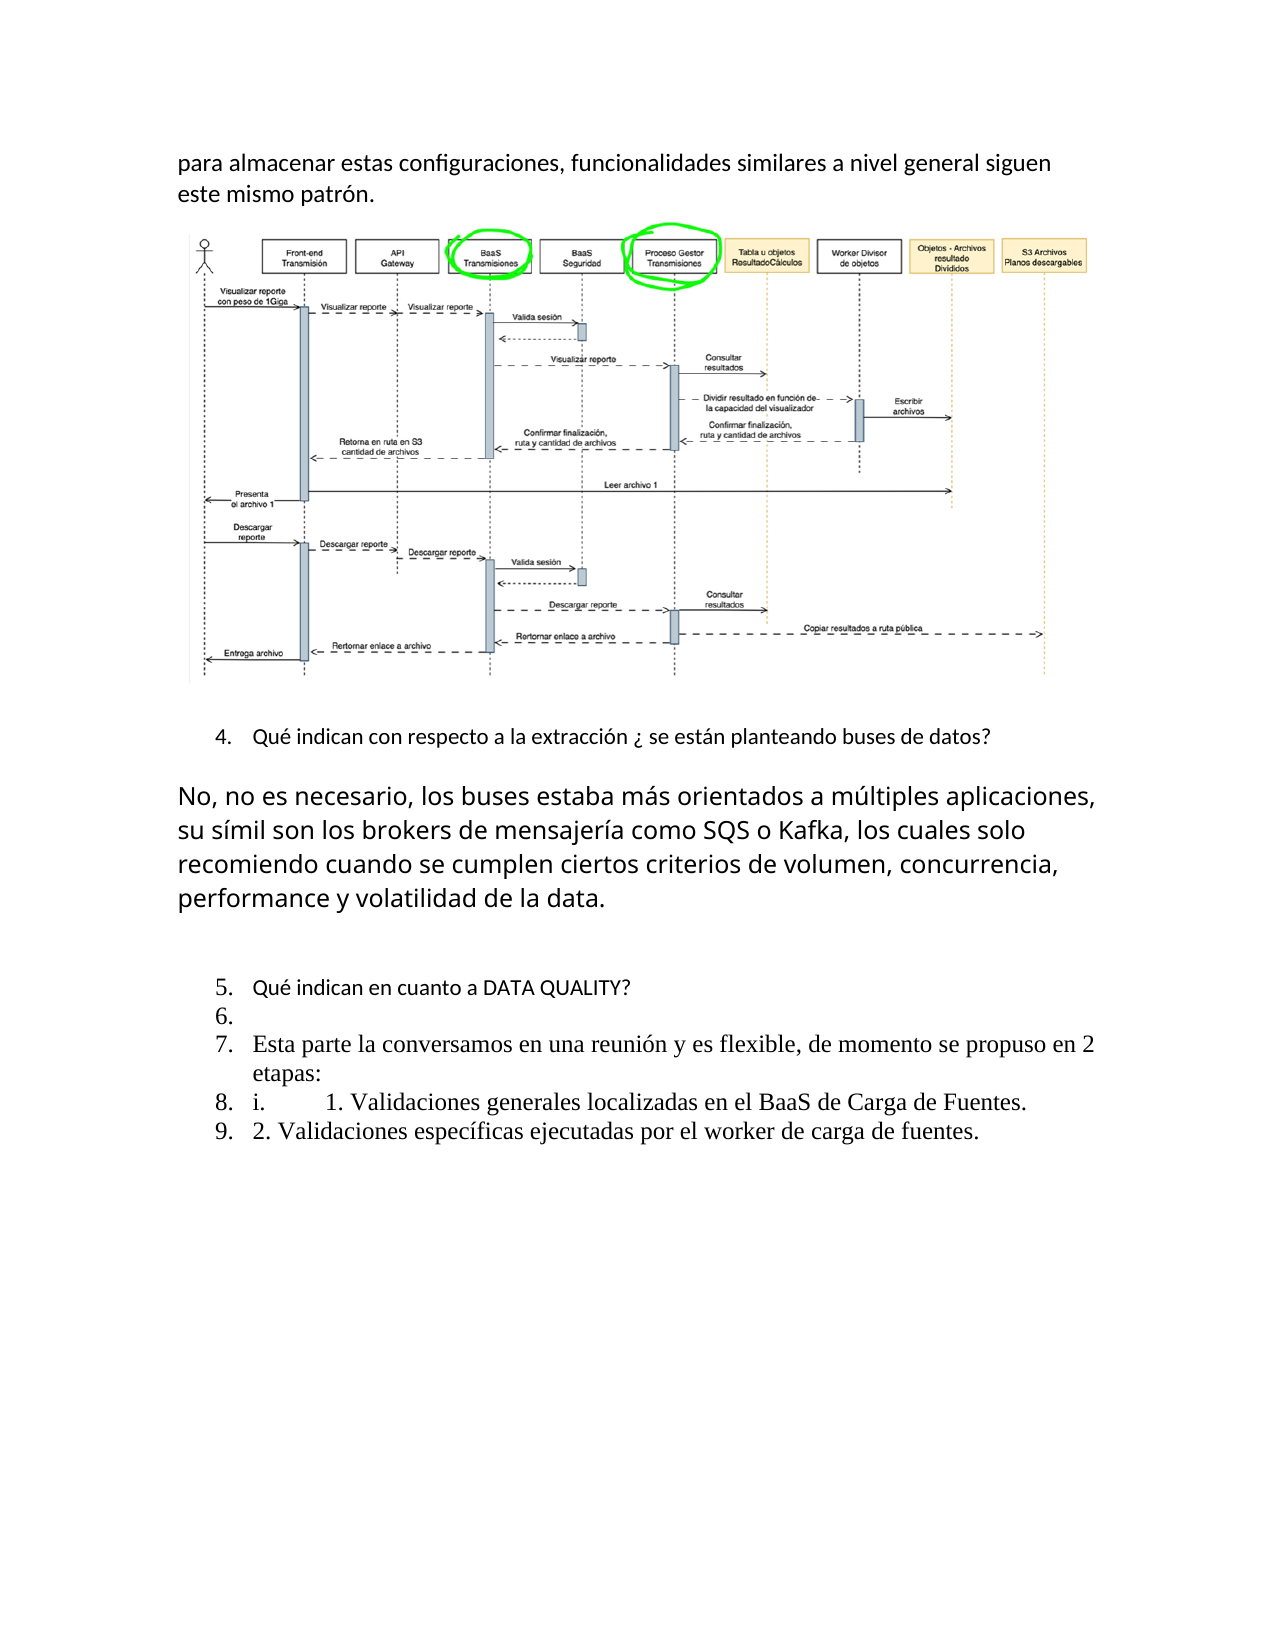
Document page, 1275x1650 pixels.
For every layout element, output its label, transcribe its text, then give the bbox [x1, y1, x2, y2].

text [177, 148, 1098, 208]
list Esta parte la conversamos en una reunión y es flexible, de momento se propuso en 2 etapas: [215, 1029, 1098, 1087]
list i. 1. Validaciones generales localizadas en el BaaS de Carga de Fuentes. [215, 1087, 1098, 1116]
picture [177, 208, 1098, 688]
text No, no es necesario, los buses estaba más orientados a múltiples aplicaciones, su símil son los brokers de mensajería como SQS o Kafka, los cuales solo recomiendo cuando se cumplen ciertos criterios de volumen, concurrencia, performance y volatilidad de la data. [177, 779, 1098, 915]
list Qué indican con respecto a la extracción ¿ se están planteando buses de datos? [215, 722, 1098, 750]
list Qué indican en cuanto a DATA QUALITY? [215, 972, 1098, 1001]
list 2. Validaciones específicas ejecutadas por el worker de carga de fuentes. [215, 1116, 1098, 1144]
